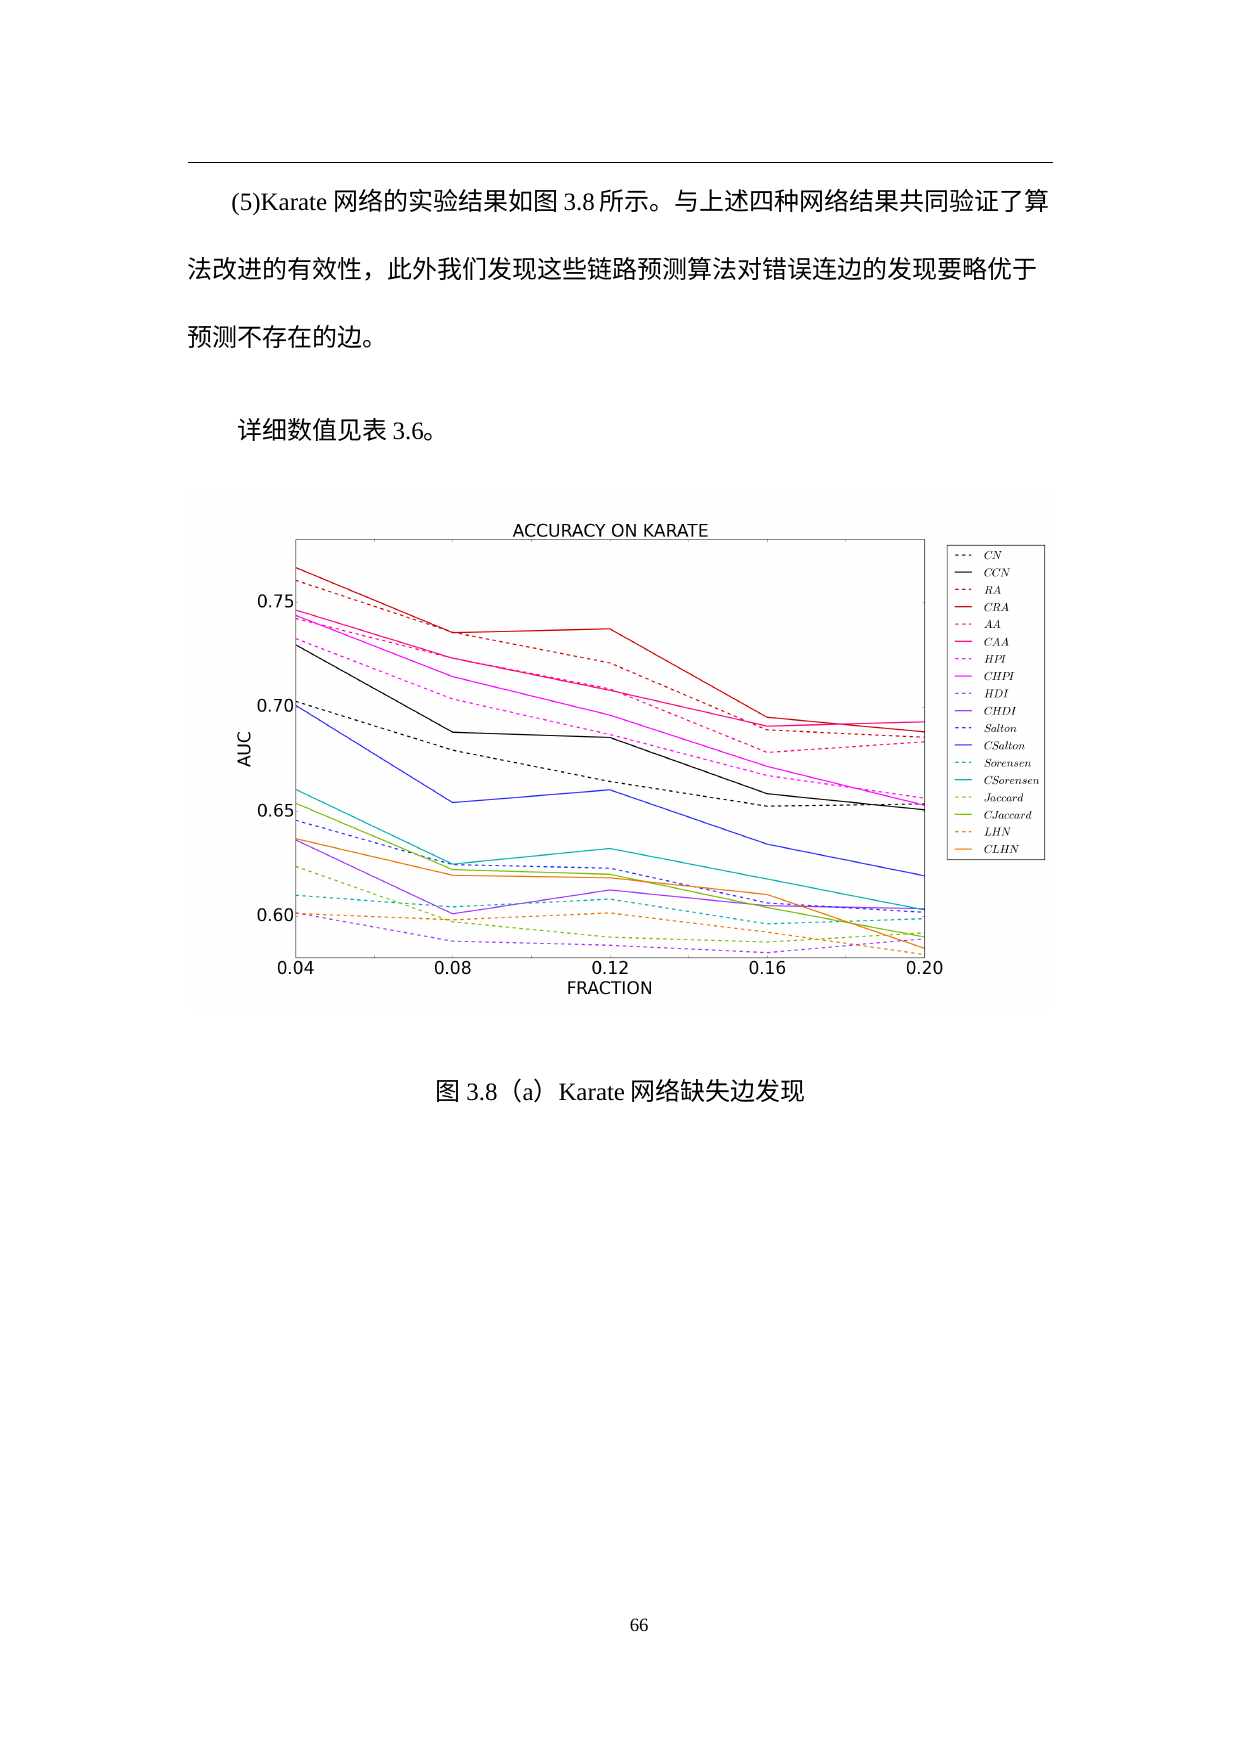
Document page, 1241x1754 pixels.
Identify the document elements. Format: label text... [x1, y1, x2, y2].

text 详细数值见表3.6。 [187, 394, 1053, 462]
text (5)Karate 网络的实验结果如图3.8所示。与上述四种网络结果共同验证了算法改进的有效性，此外我们发现这些链路预测算法对错误连边的发现要略优于预测不存在的边。 [187, 166, 1053, 369]
picture [187, 487, 1053, 1010]
text 图 3.8（a）Karate网络缺失边发现 [187, 1056, 1053, 1123]
